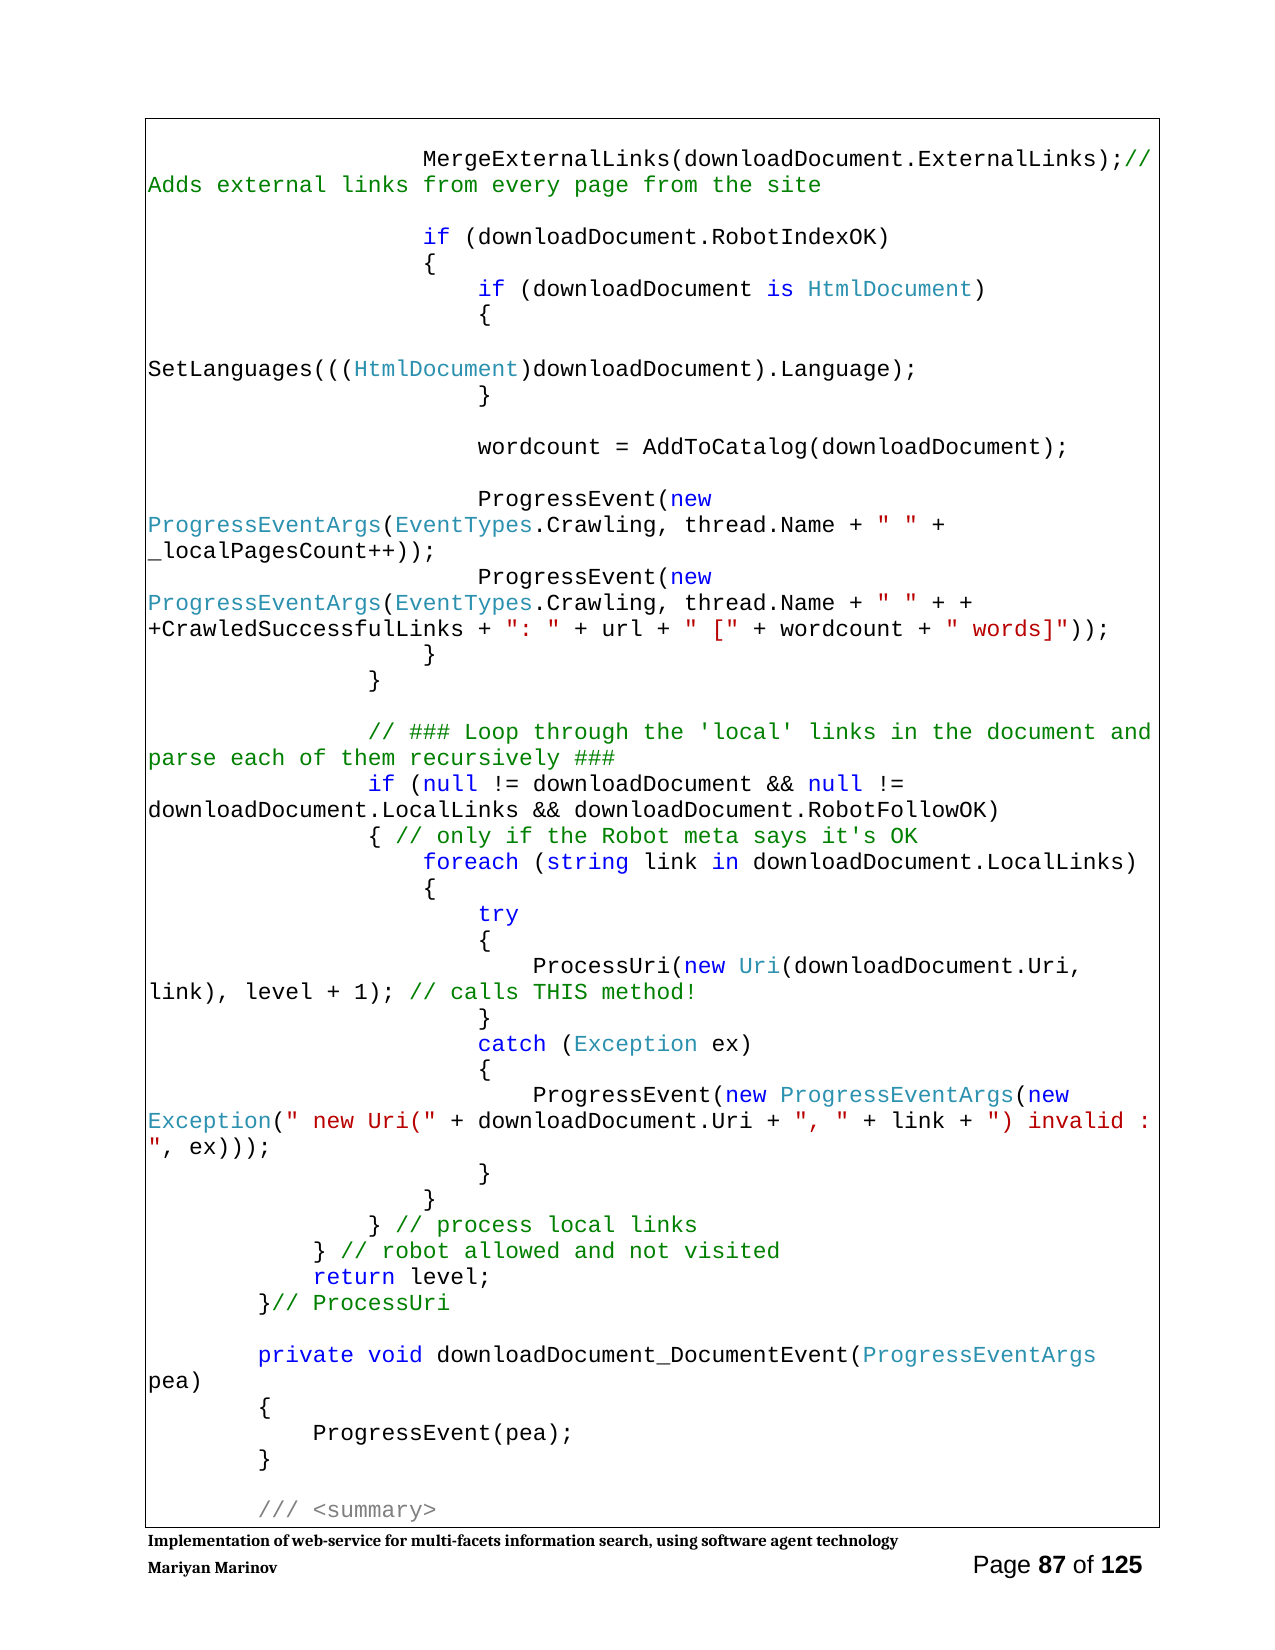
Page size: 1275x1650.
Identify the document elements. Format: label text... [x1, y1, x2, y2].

text { // only if the Robot meta says it's OK [148, 824, 1157, 850]
text { [148, 1395, 1157, 1421]
text ProcessUri(new Uri(downloadDocument.Uri, link), level + 1); // calls THIS method! [148, 954, 1157, 1006]
text catch (Exception ex) [148, 1032, 1157, 1058]
text if (null != downloadDocument && null != downloadDocument.LocalLinks && downloadDocument.RobotFollowOK) [148, 772, 1157, 824]
text } // robot allowed and not visited [148, 1239, 1157, 1265]
text ProgressEvent(new ProgressEventArgs(EventTypes.Crawling, thread.Name + " " + ++CrawledSuccessfulLinks + ": " + url + " [" + wordcount + " words]")); [148, 565, 1157, 643]
text if (downloadDocument.RobotIndexOK) [148, 225, 1157, 251]
text { [148, 303, 1157, 329]
text } [148, 1447, 1157, 1473]
text return level; [148, 1265, 1157, 1291]
text wordcount = AddToCatalog(downloadDocument); [148, 435, 1157, 461]
text if (downloadDocument is HtmlDocument) [148, 277, 1157, 303]
text } [148, 669, 1157, 695]
text { [148, 1058, 1157, 1084]
text { [148, 876, 1157, 902]
text } [148, 1006, 1157, 1032]
text } [148, 383, 1157, 409]
text foreach (string link in downloadDocument.LocalLinks) [148, 850, 1157, 876]
text SetLanguages(((HtmlDocument)downloadDocument).Language); [148, 329, 1157, 383]
text } [148, 1162, 1157, 1187]
text } [148, 1187, 1157, 1213]
text } [148, 643, 1157, 669]
text ProgressEvent(new ProgressEventArgs(EventTypes.Crawling, thread.Name + " " + _localPagesCount++)); [148, 487, 1157, 565]
text // ### Loop through the 'local' links in the document and parse each of them recursively ### [148, 721, 1157, 772]
text { [148, 928, 1157, 954]
text }// ProcessUri [148, 1291, 1157, 1317]
text ProgressEvent(pea); [148, 1421, 1157, 1447]
text private void downloadDocument_DocumentEvent(ProgressEventArgs pea) [148, 1343, 1157, 1395]
text try [148, 902, 1157, 928]
text ProgressEvent(new ProgressEventArgs(new Exception(" new Uri(" + downloadDocument.Uri + ", " + link + ") invalid : ", ex))); [148, 1084, 1157, 1162]
text } // process local links [148, 1213, 1157, 1239]
text /// <summary> [146, 1496, 1159, 1527]
text { [148, 251, 1157, 277]
text MergeExternalLinks(downloadDocument.ExternalLinks);// Adds external links from every page from the site [148, 147, 1157, 199]
